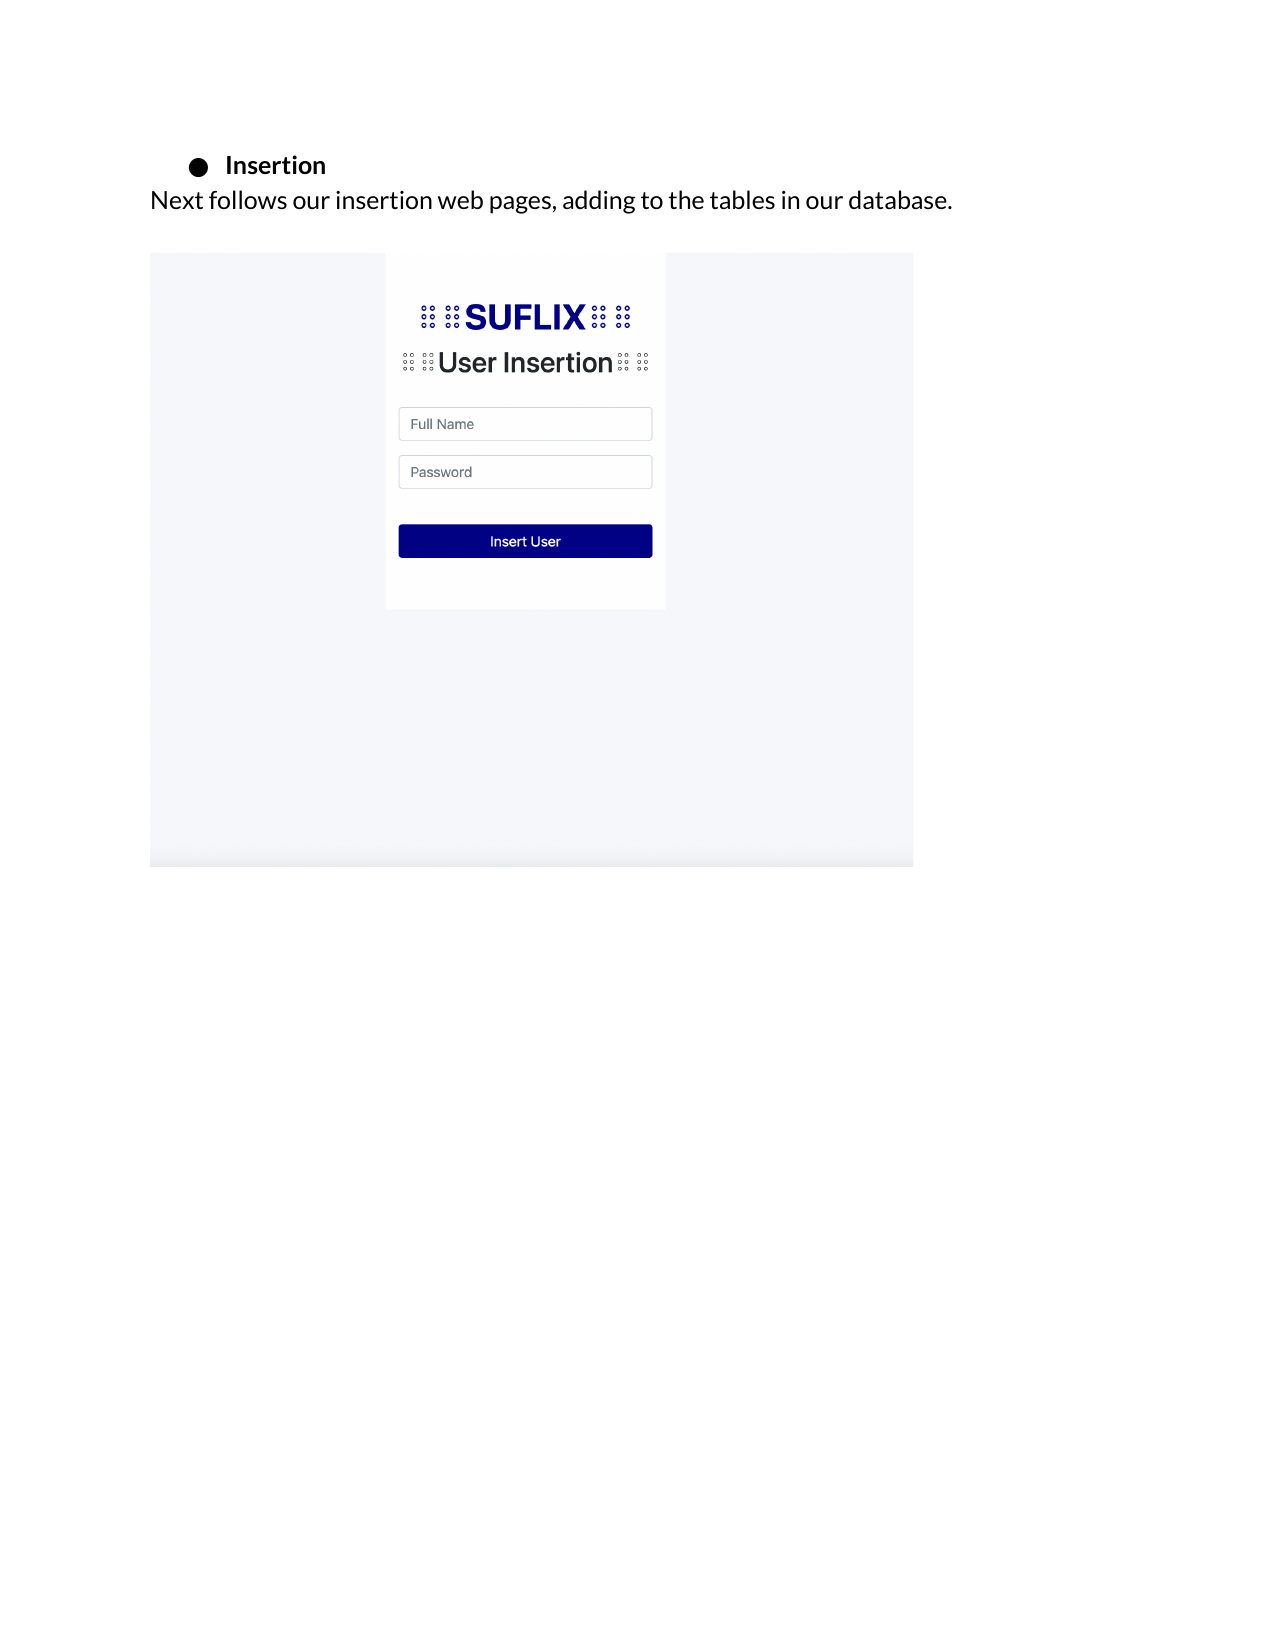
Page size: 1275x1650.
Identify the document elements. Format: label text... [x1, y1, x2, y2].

picture [150, 253, 914, 867]
list Insertion [187, 150, 1125, 180]
text Next follows our insertion web pages, adding to the tables in our database. [150, 184, 1125, 214]
